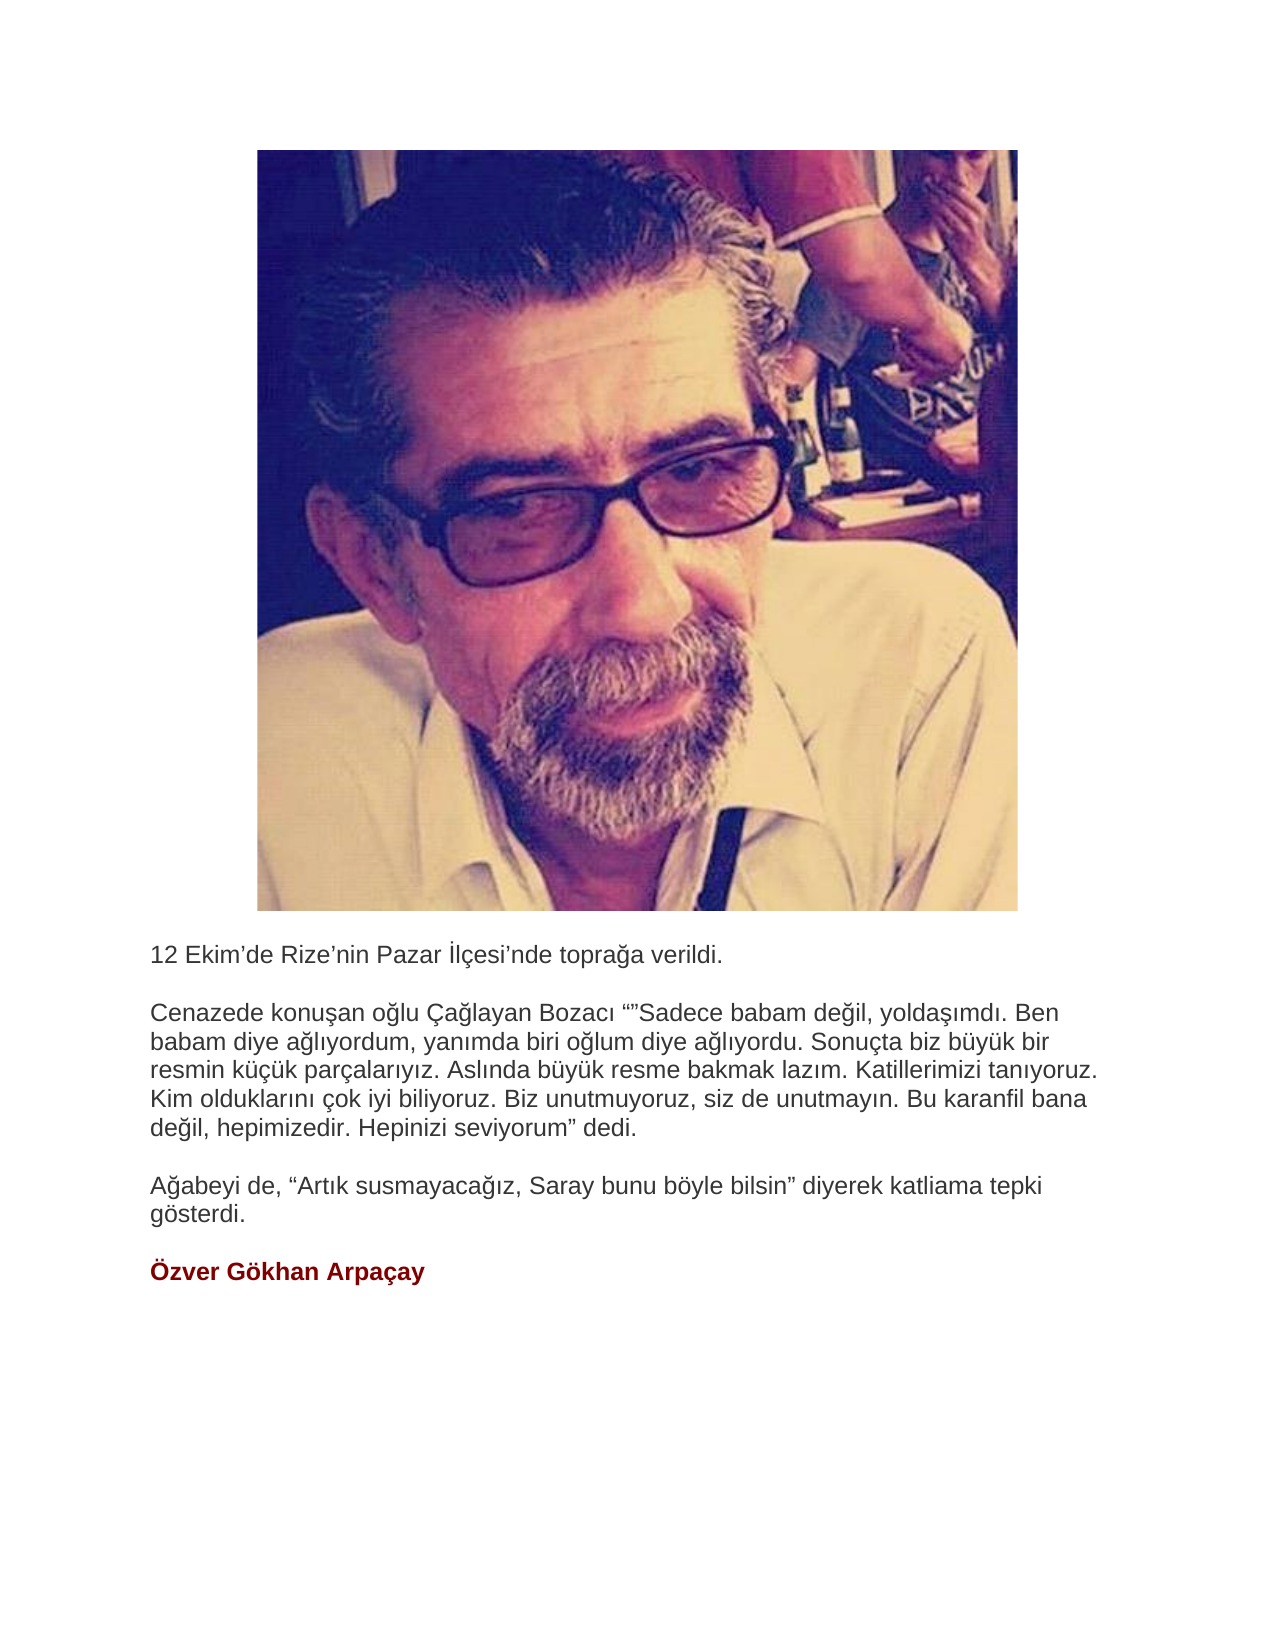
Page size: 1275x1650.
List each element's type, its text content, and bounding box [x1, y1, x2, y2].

text Cenazede konuşan oğlu Çağlayan Bozacı “”Sadece babam değil, yoldaşımdı. Ben babam diye ağlıyordum, yanımda biri oğlum diye ağlıyordu. Sonuçta biz büyük bir resmin küçük parçalarıyız. Aslında büyük resme bakmak lazım. Katillerimizi tanıyoruz. Kim olduklarını çok iyi biliyoruz. Biz unutmuyoruz, siz de unutmayın. Bu karanfil bana değil, hepimizedir. Hepinizi seviyorum” dedi. [150, 998, 1125, 1141]
text Ağabeyi de, “Artık susmayacağız, Saray bunu böyle bilsin” diyerek katliama tepki gösterdi. [150, 1171, 1125, 1228]
text 12 Ekim’de Rize’nin Pazar İlçesi’nde toprağa verildi. [150, 940, 1125, 968]
picture [257, 150, 1018, 911]
text Özver Gökhan Arpaçay [150, 1257, 1125, 1286]
